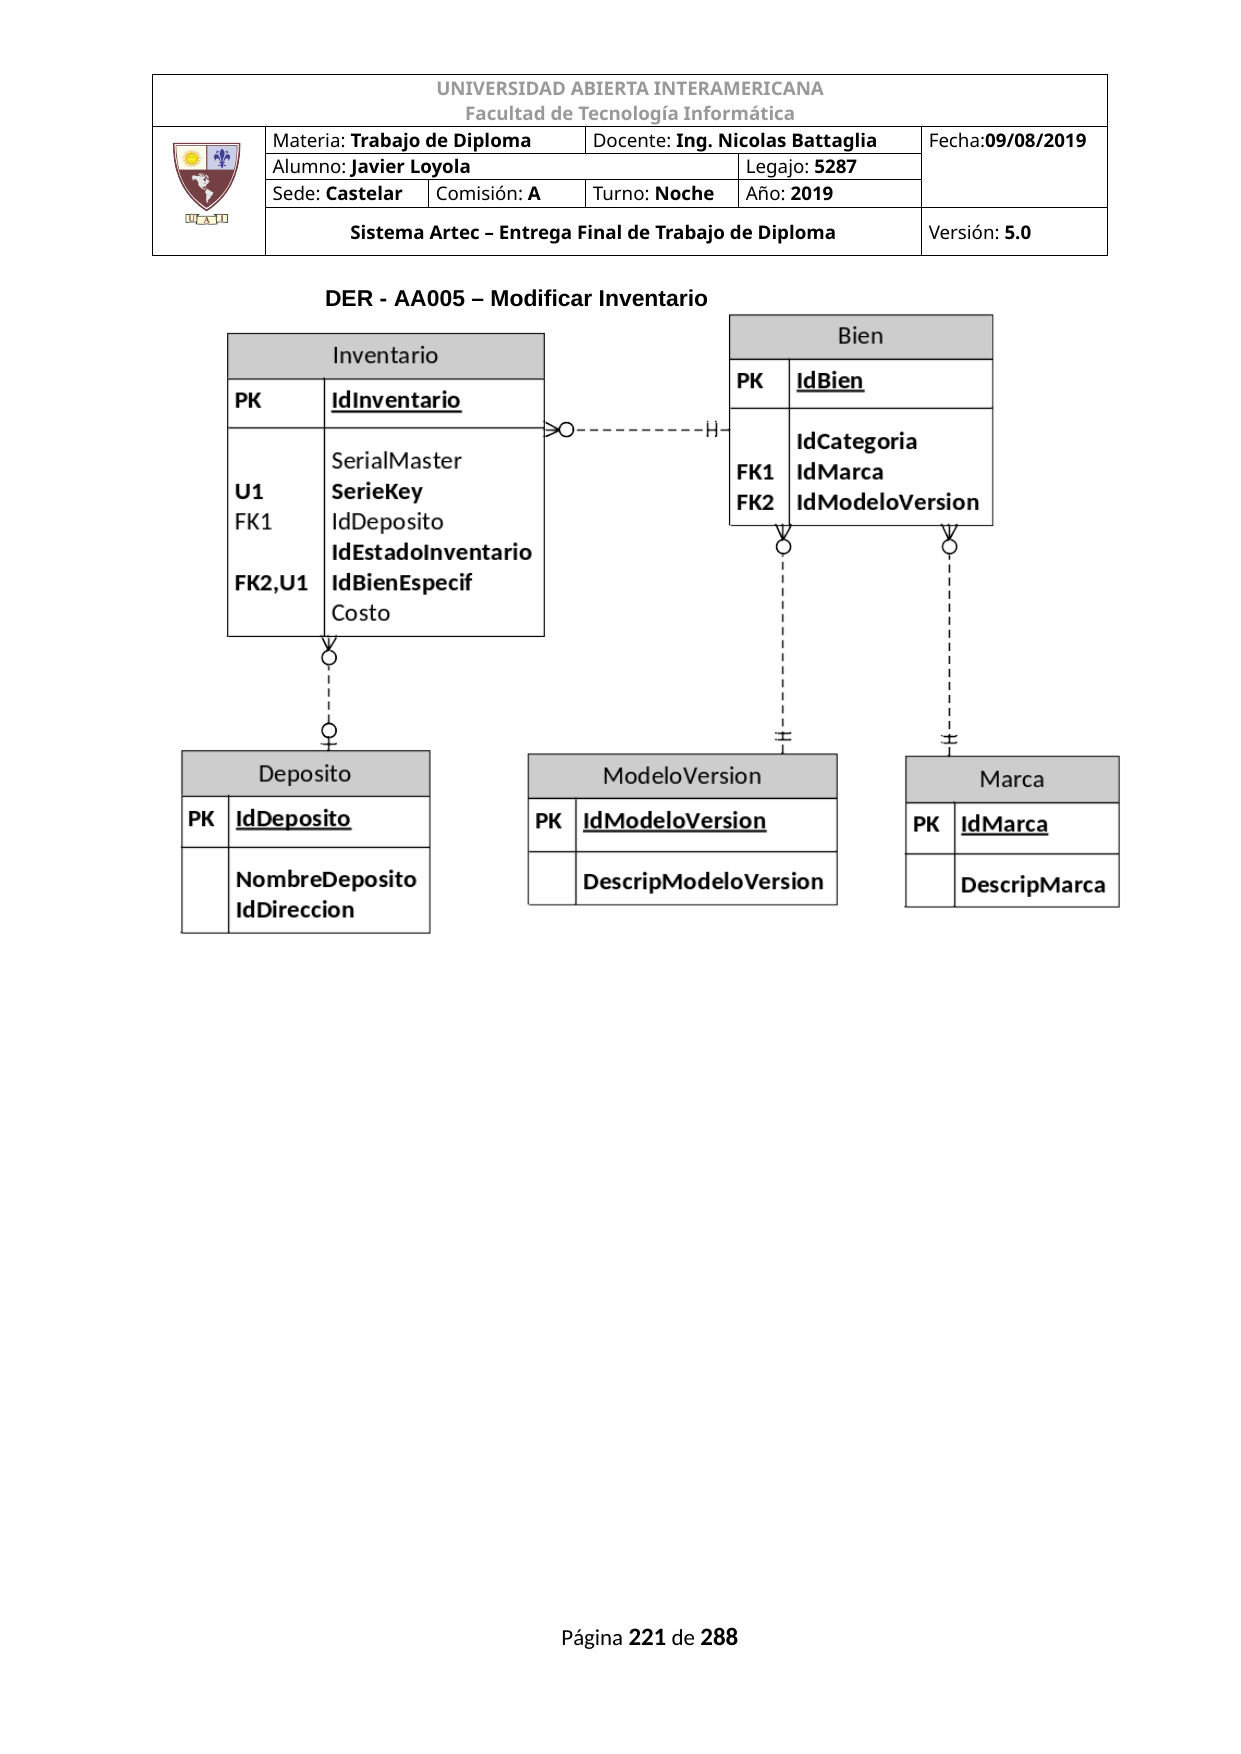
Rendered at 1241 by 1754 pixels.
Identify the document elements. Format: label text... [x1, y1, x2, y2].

text DER - AA005 – Modificar Inventario [251, 284, 1122, 311]
picture [157, 136, 257, 228]
